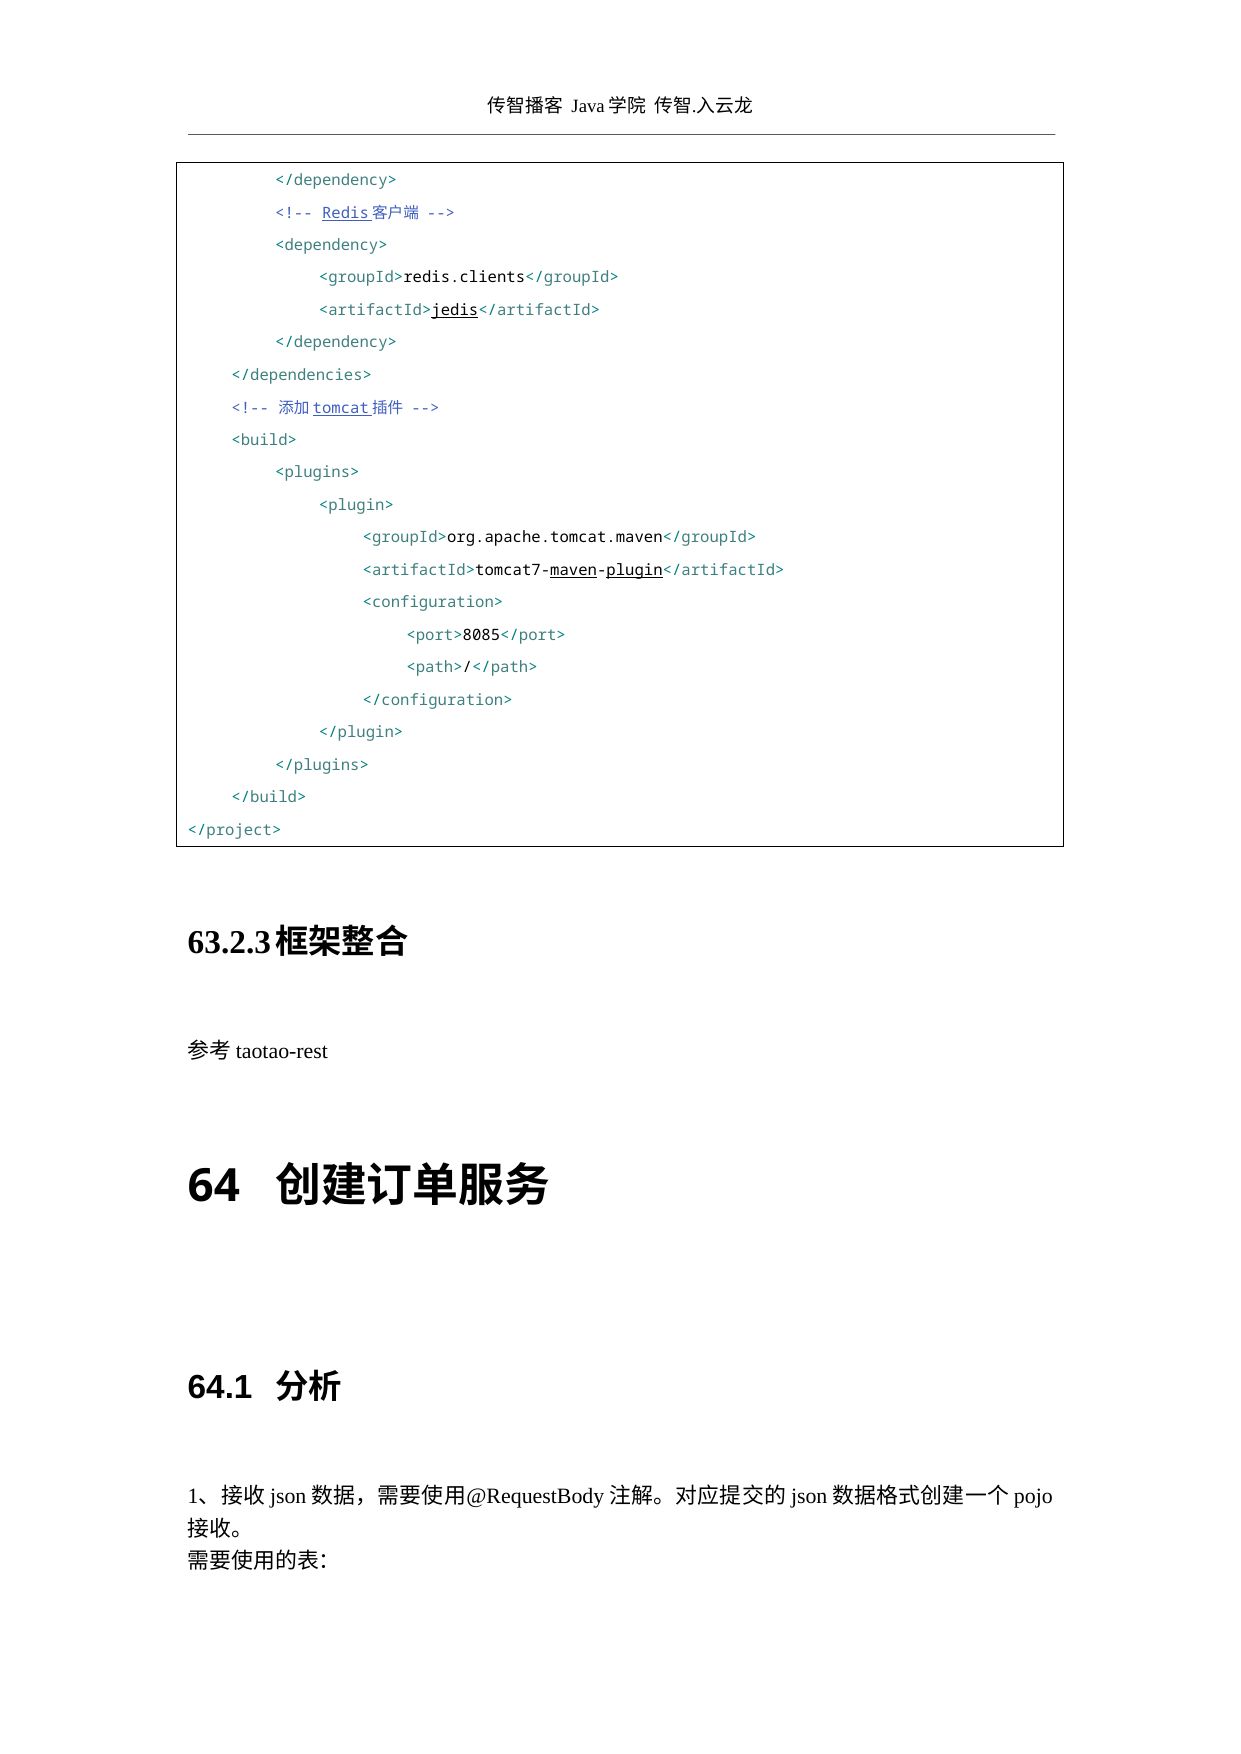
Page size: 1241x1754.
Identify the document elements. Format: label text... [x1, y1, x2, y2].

subtitle 分析 [187, 1358, 1053, 1423]
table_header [177, 163, 1063, 846]
subtitle 创建订单服务 [187, 1133, 1053, 1231]
text 1、接收json数据，需要使用@RequestBody注解。对应提交的json数据格式创建一个pojo接收。 [187, 1485, 1053, 1550]
subtitle 框架整合 [187, 906, 1053, 971]
text 需要使用的表： [187, 1550, 1053, 1583]
text 参考taotao-rest [187, 1033, 1053, 1065]
